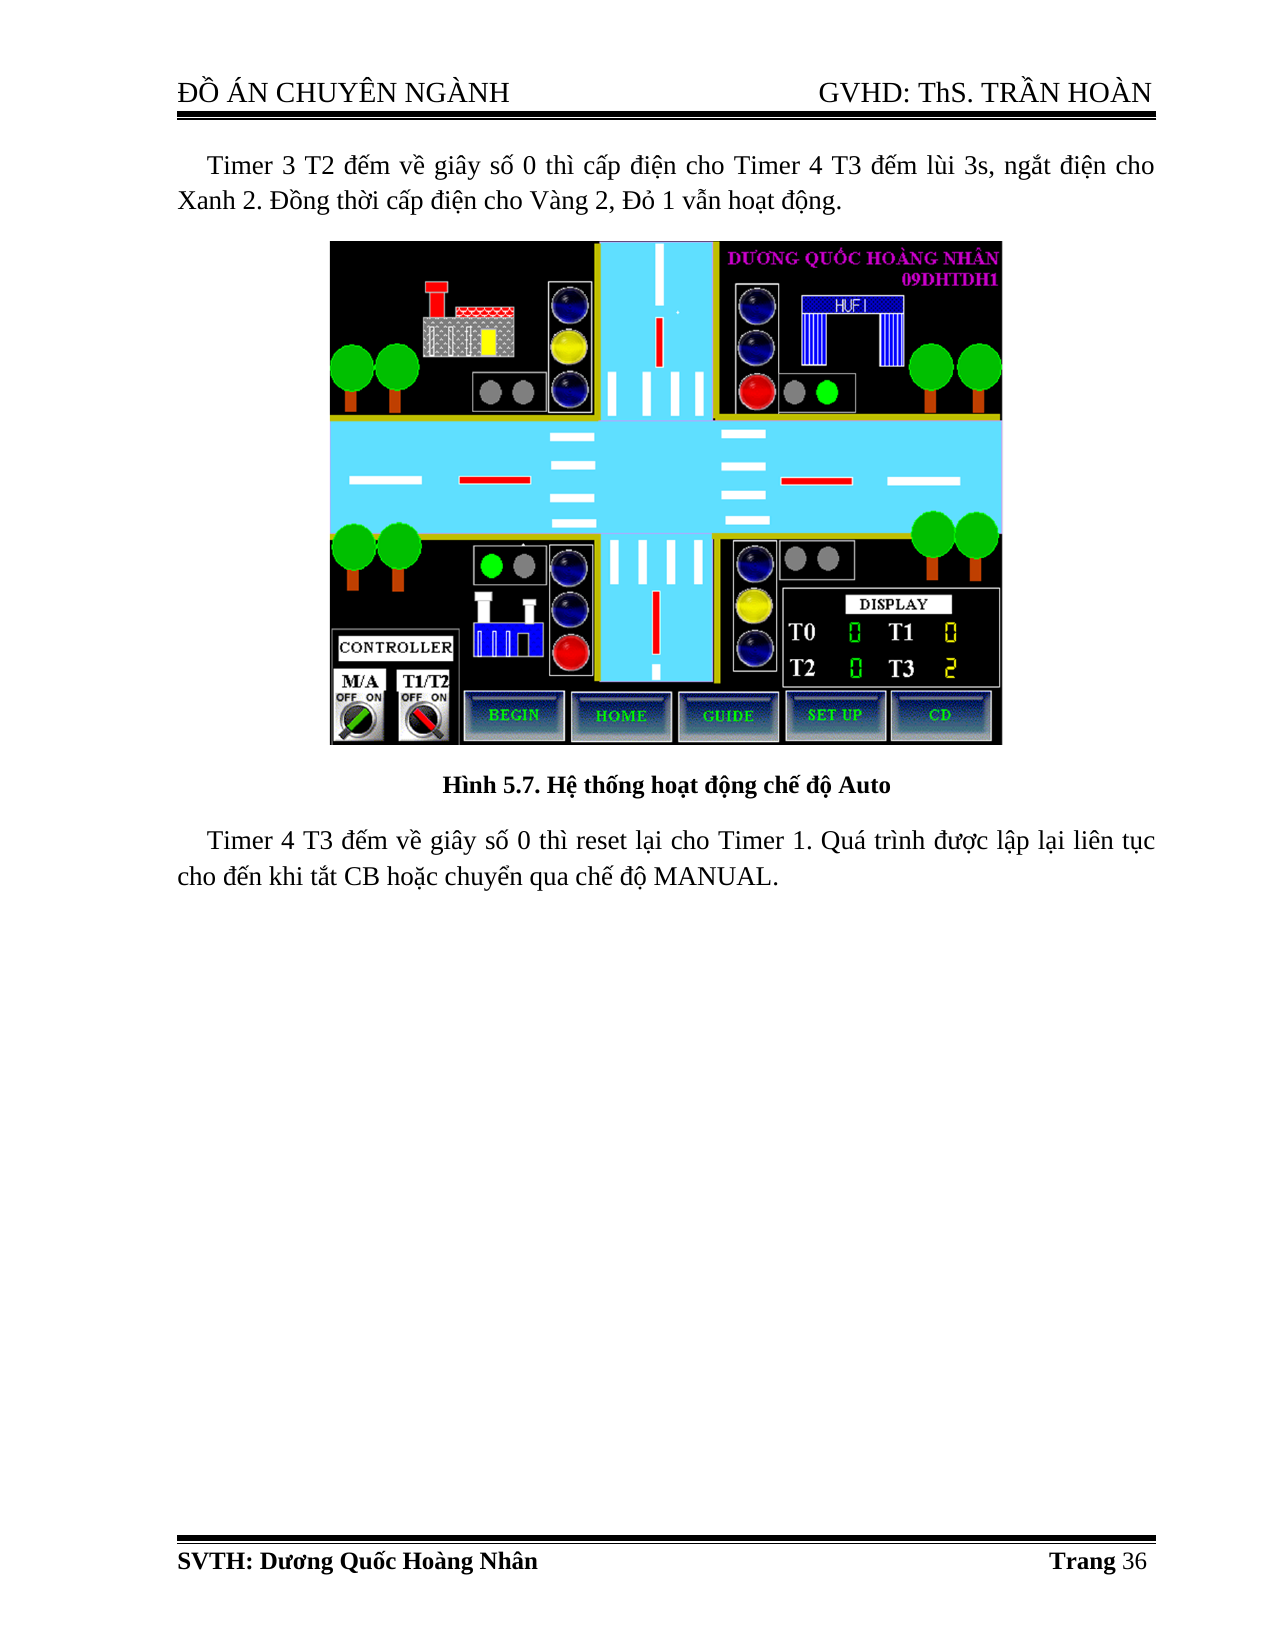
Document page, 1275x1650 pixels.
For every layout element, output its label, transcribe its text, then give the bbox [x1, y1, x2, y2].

text Hình 5.7. Hệ thống hoạt động chế độ Auto [177, 770, 1156, 799]
text Timer 4 T3 đếm về giây số 0 thì reset lại cho Timer 1. Quá trình được lập lại liên tục cho đến khi tắt CB hoặc chuyển qua chế độ MANUAL. [177, 824, 1156, 891]
picture [329, 241, 1004, 745]
text Timer 3 T2 đếm về giây số 0 thì cấp điện cho Timer 4 T3 đếm lùi 3s, ngắt điện cho Xanh 2. Đồng thời cấp điện cho Vàng 2, Đỏ 1 vẫn hoạt động. [177, 149, 1156, 216]
